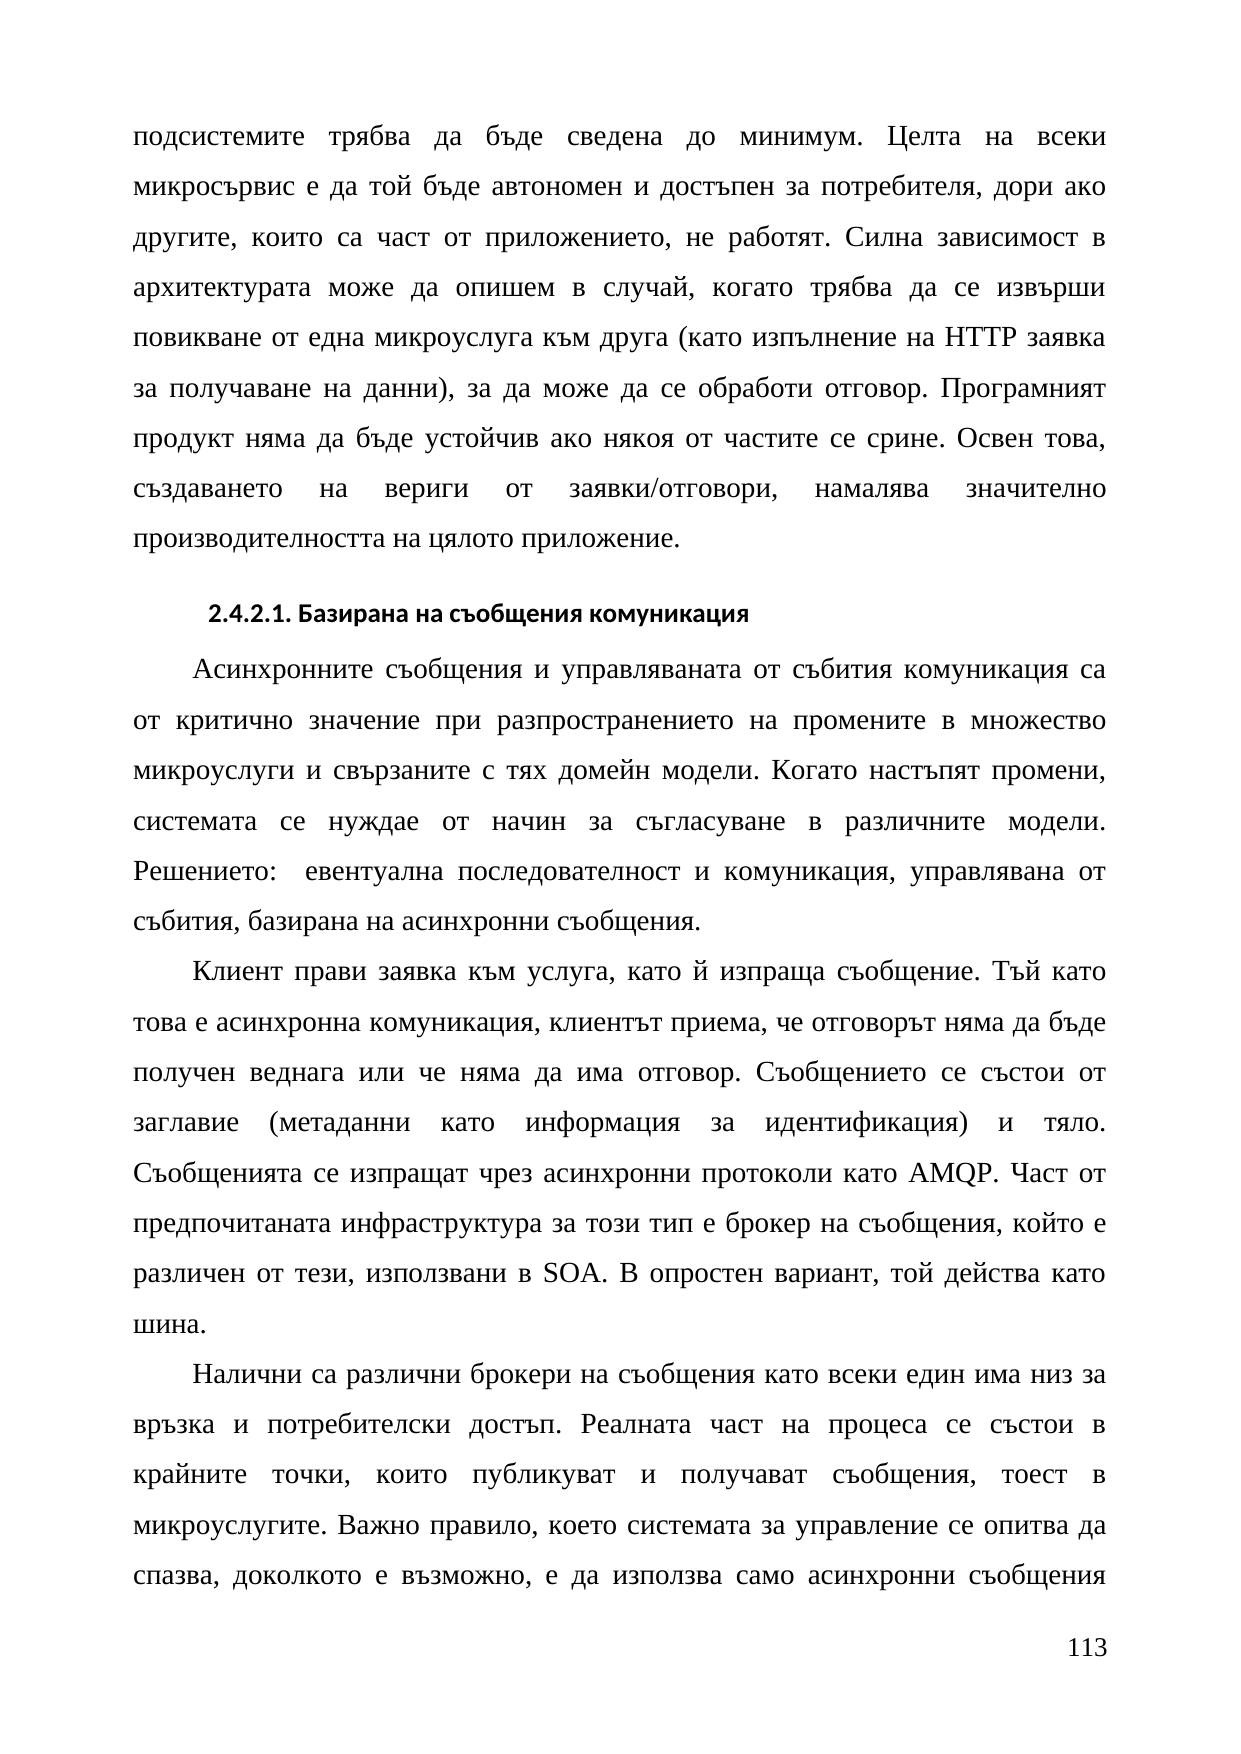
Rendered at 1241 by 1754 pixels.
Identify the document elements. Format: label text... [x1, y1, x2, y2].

subtitle 2.4.2.1. Базирана на съобщения комуникация [133, 596, 1107, 629]
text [133, 118, 1107, 554]
text Клиент прави заявка към услуга, като й изпраща съобщение. Тъй като това е асинхронна комуникация, клиентът приема, че отговорът няма да бъде получен веднага или че няма да има отговор. Съобщението се състои от заглавие (метаданни като информация за идентификация) и тяло. Съобщенията се изпращат чрез асинхронни протоколи като AMQP. Част от предпочитаната инфраструктура за този тип е брокер на съобщения, който е различен от тези, използвани в SOA. В опростен вариант, той действа като шина. [133, 953, 1107, 1339]
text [133, 1356, 1107, 1591]
text Асинхронните съобщения и управляваната от събития комуникация са от критично значение при разпространението на промените в множество микроуслуги и свързаните с тях домейн модели. Когато настъпят промени, системата се нуждае от начин за съгласуване в различните модели. Решението: евентуална последователност и комуникация, управлявана от събития, базирана на асинхронни съобщения. [133, 652, 1107, 937]
